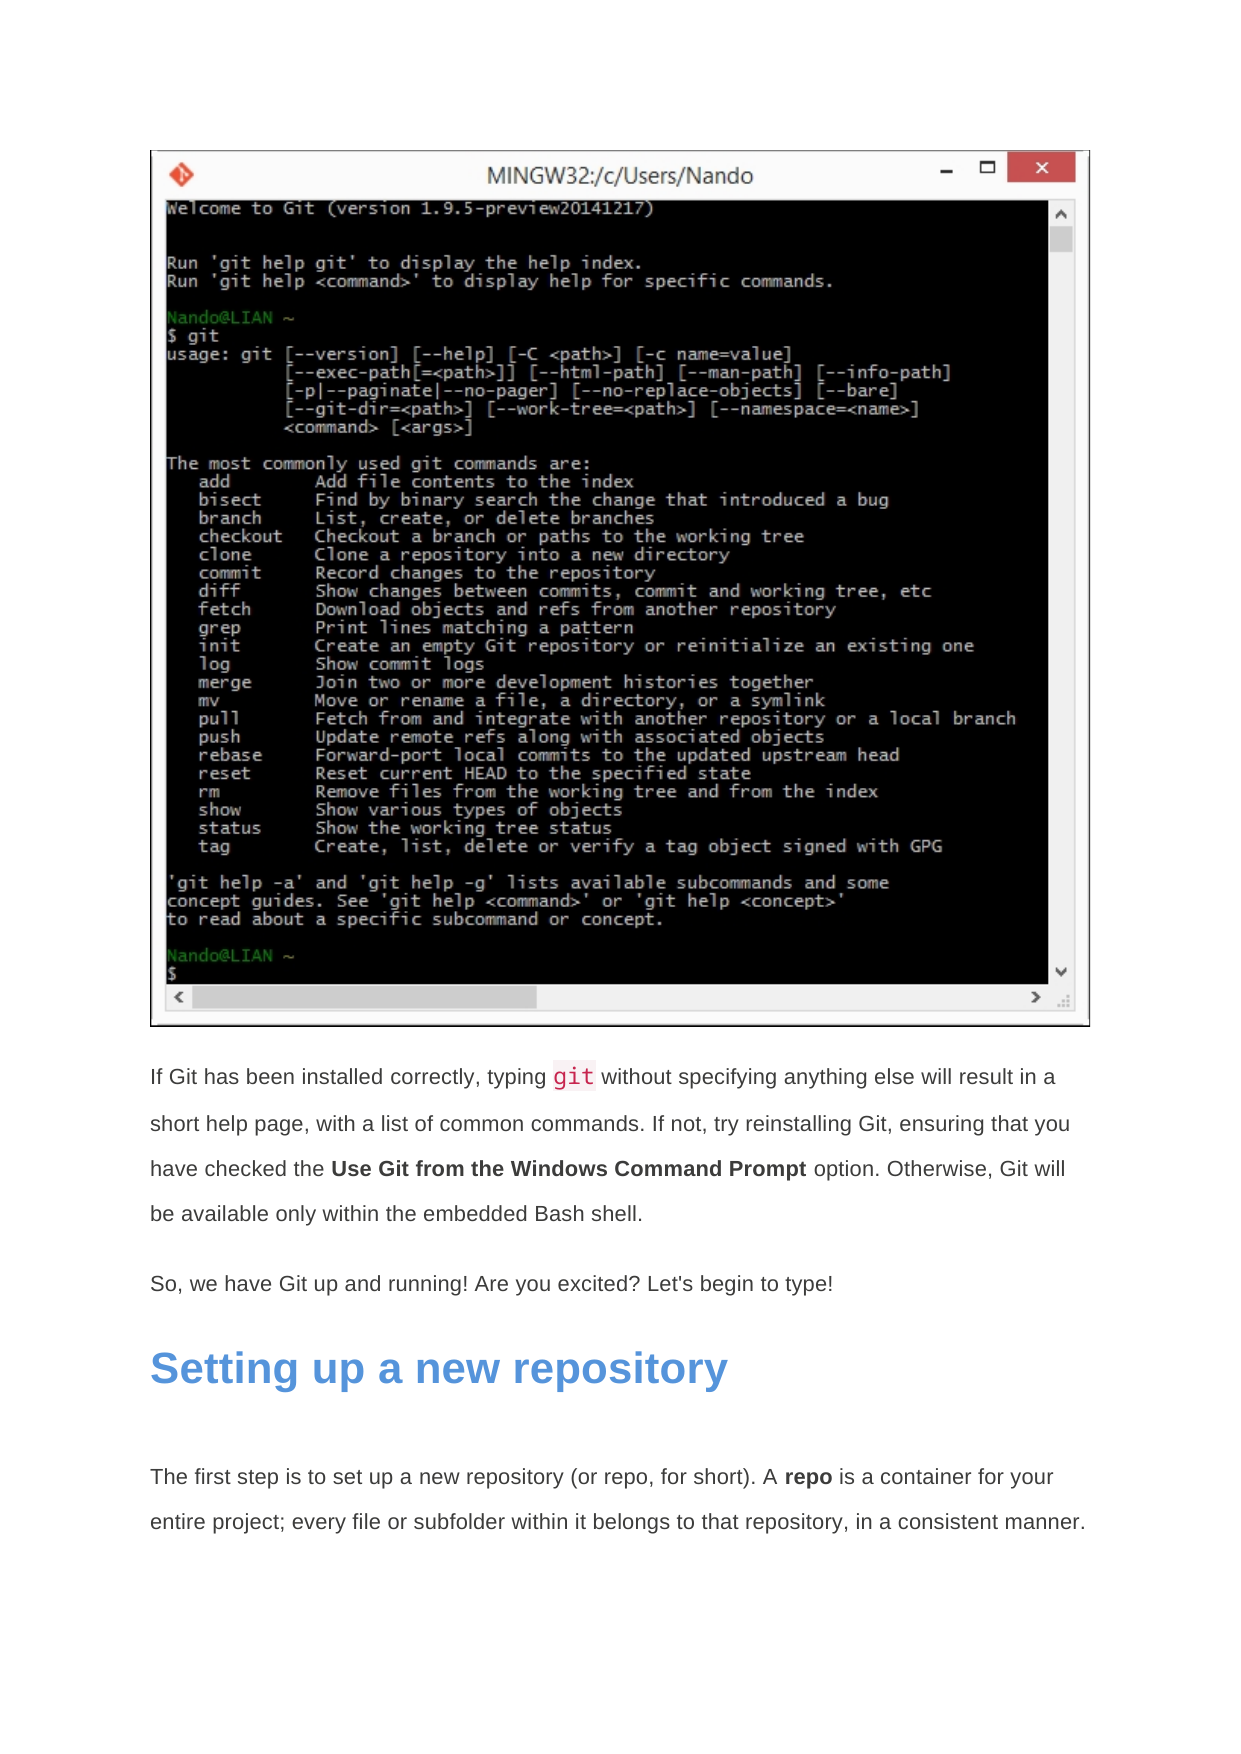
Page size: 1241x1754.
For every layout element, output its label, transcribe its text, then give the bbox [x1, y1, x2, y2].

text So, we have Git up and running! Are you excited? Let's begin to type! [150, 1251, 1090, 1296]
picture [150, 150, 1091, 1027]
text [150, 1444, 1090, 1534]
text If Git has been installed correctly, typing git without specifying anything else will result in a short help page, with a list of common commands. If not, try reinstalling Git, ensuring that you have checked the Use Git from the Windows Command Prompt option. Otherwise, Git will be available only within the embedded Bash shell. [150, 1046, 1090, 1226]
subtitle Setting up a new repository [150, 1343, 1090, 1393]
